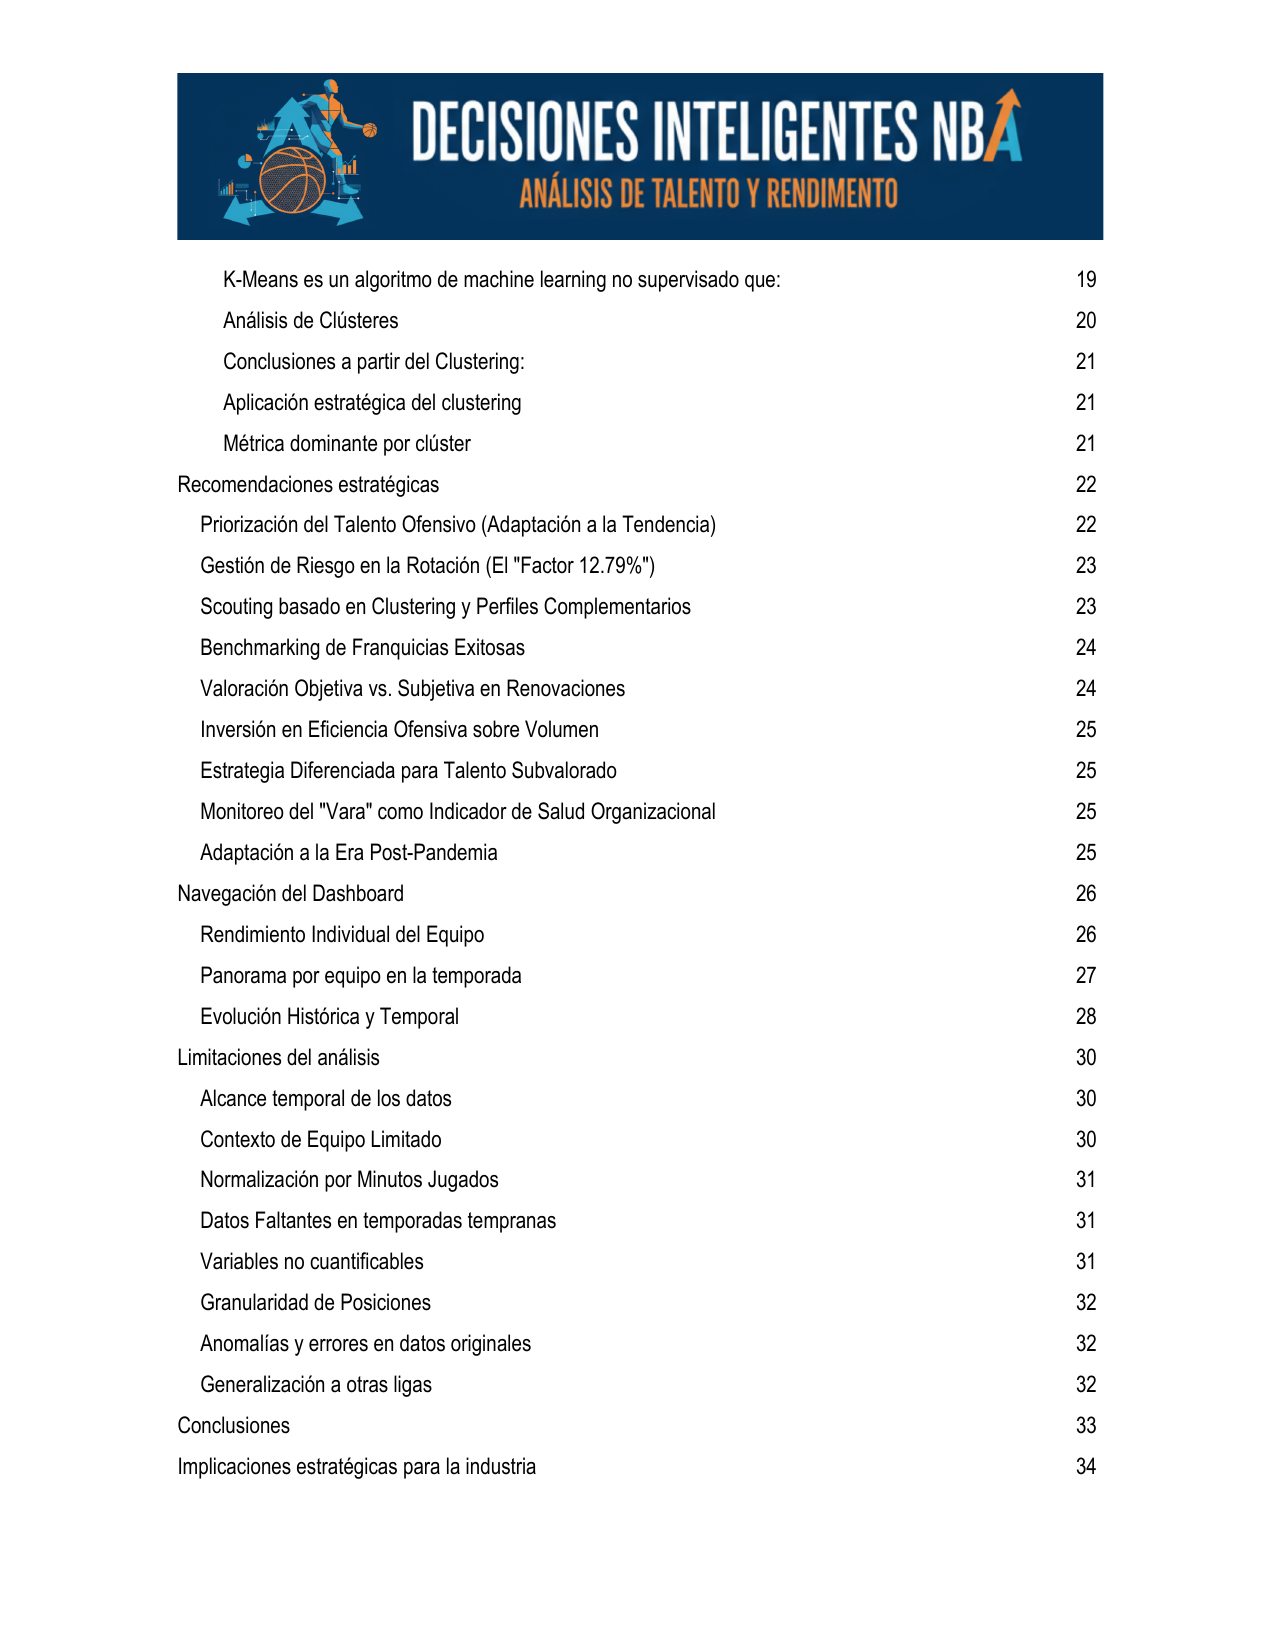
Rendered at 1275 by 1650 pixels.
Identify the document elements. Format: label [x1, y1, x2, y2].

picture [177, 73, 1104, 240]
